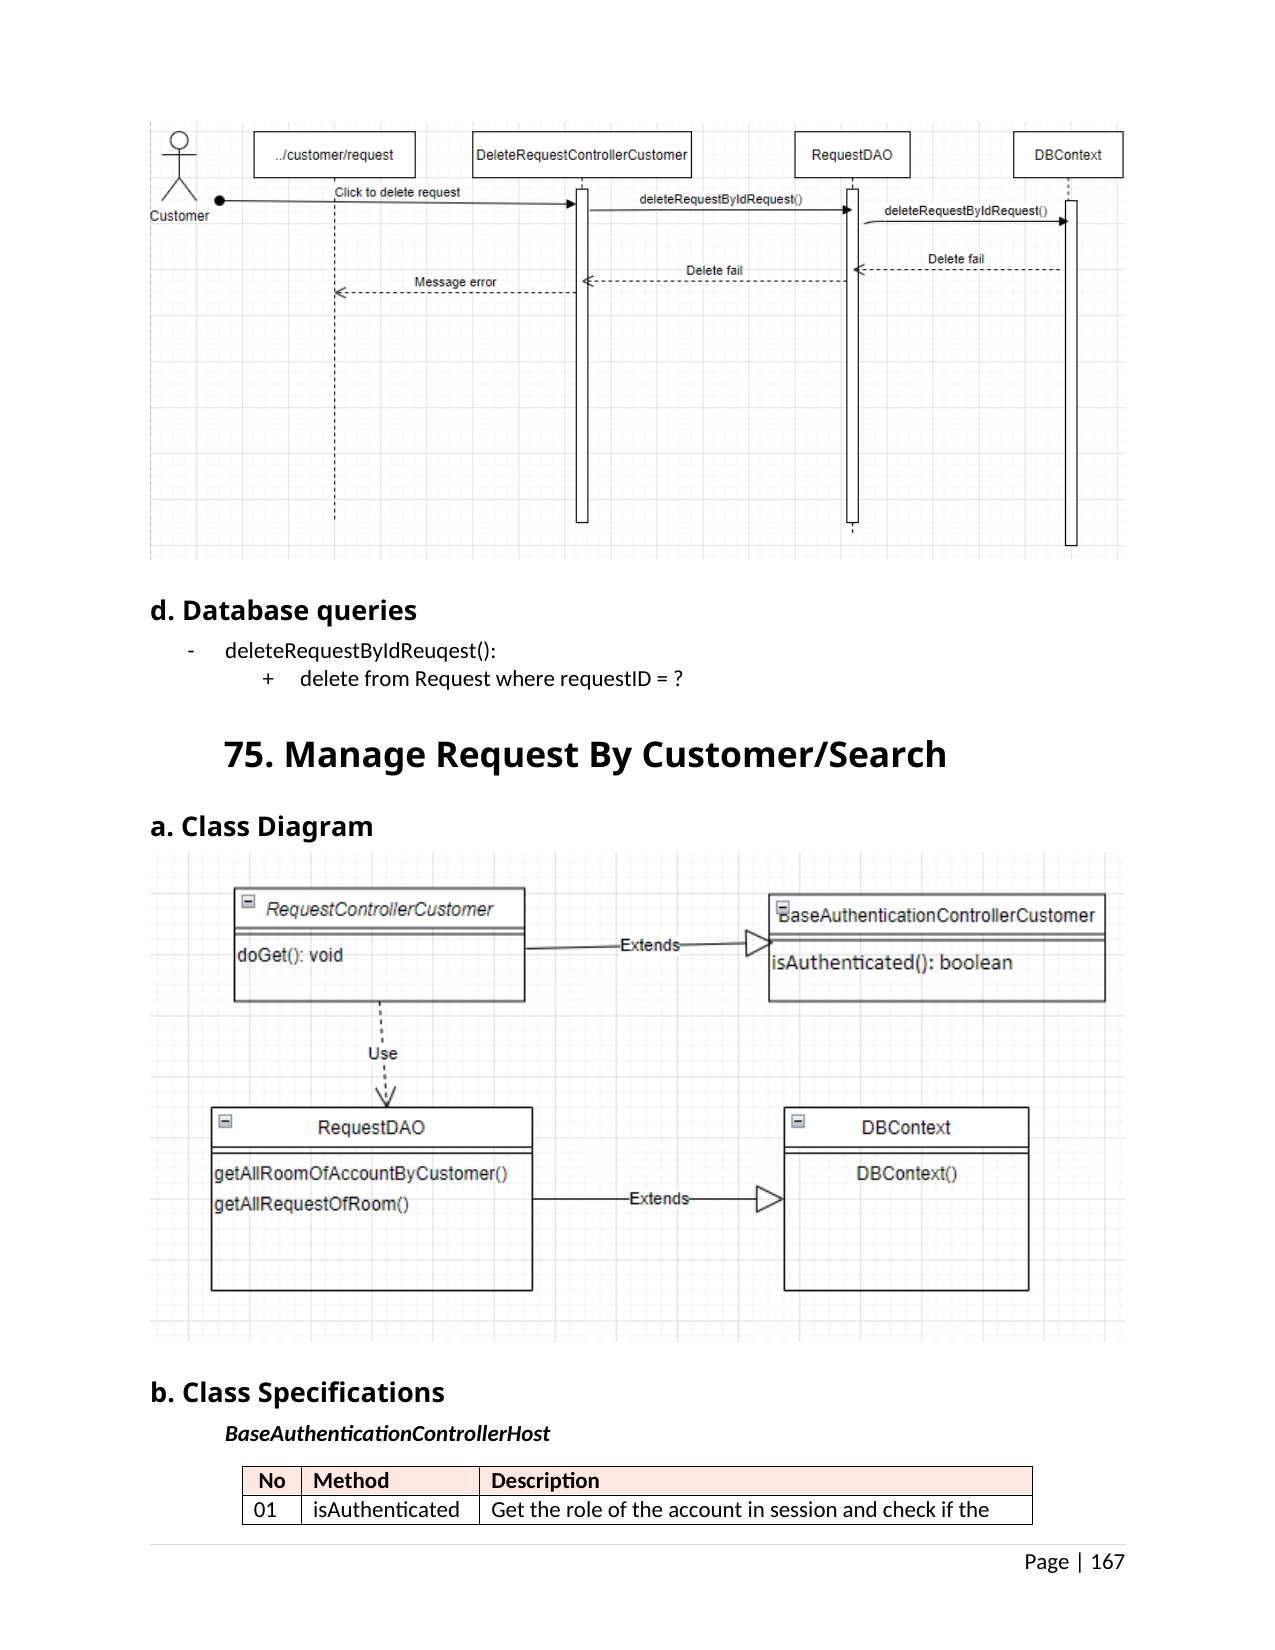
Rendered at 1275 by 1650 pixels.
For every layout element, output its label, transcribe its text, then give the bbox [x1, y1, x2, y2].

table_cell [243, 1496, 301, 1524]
subtitle d. Database queries [150, 591, 1125, 628]
picture [150, 122, 1125, 560]
subtitle 75. Manage Request By Customer/Search [150, 730, 1125, 778]
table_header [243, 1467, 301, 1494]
text BaseAuthenticationControllerHost [225, 1419, 1125, 1447]
subtitle a. Class Diagram [150, 807, 1125, 844]
list delete from Request where requestID = ? [262, 664, 1125, 692]
picture [150, 852, 1125, 1342]
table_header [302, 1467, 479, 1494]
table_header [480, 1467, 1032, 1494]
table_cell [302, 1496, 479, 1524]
list deleteRequestByIdReuqest(): [187, 636, 1125, 664]
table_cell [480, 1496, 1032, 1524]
subtitle b. Class Specifications [150, 1373, 1125, 1410]
